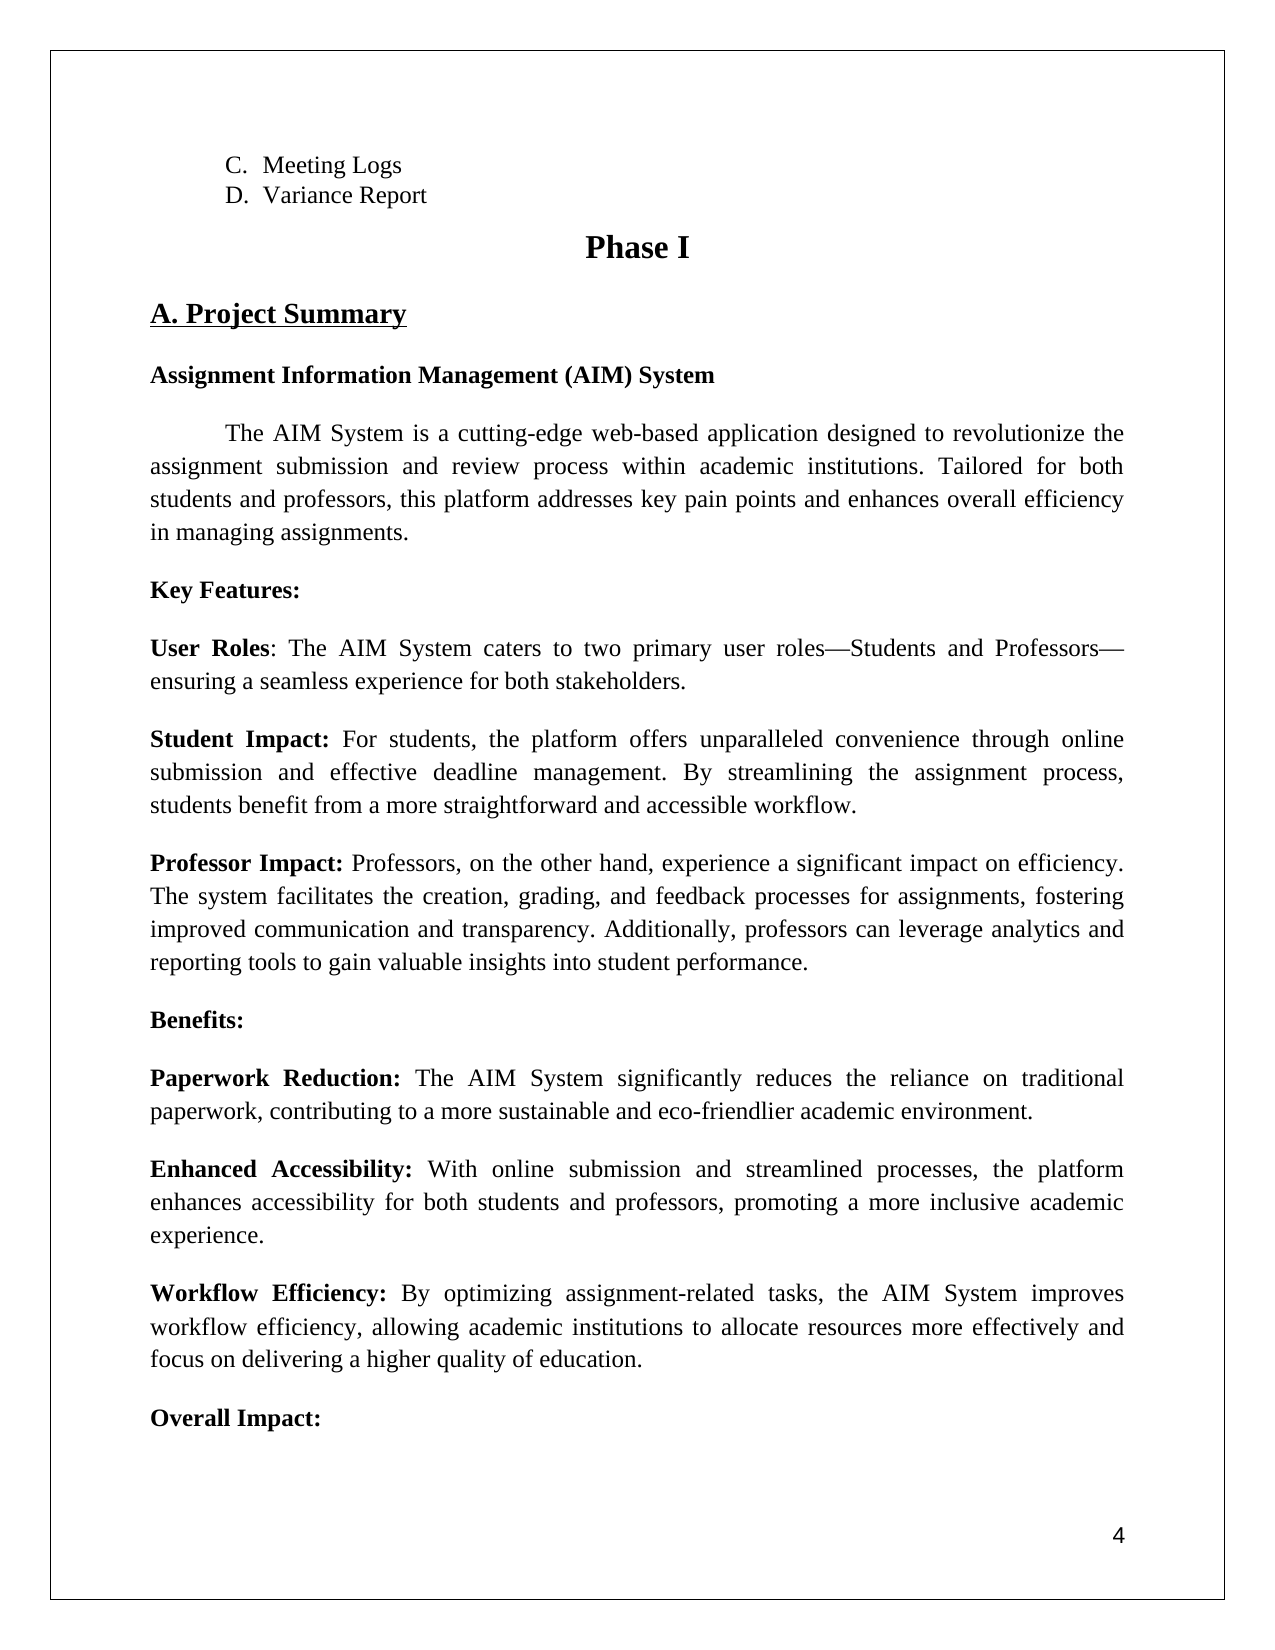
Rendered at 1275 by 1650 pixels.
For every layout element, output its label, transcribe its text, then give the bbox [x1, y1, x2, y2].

text Workflow Efficiency: By optimizing assignment-related tasks, the AIM System improves workflow efficiency, allowing academic institutions to allocate resources more effectively and focus on delivering a higher quality of education. [150, 1278, 1125, 1373]
text Paperwork Reduction: The AIM System significantly reduces the reliance on traditional paperwork, contributing to a more sustainable and eco-friendlier academic environment. [150, 1063, 1125, 1125]
text The AIM System is a cutting-edge web-based application designed to revolutionize the assignment submission and review process within academic institutions. Tailored for both students and professors, this platform addresses key pain points and enhances overall efficiency in managing assignments. [150, 418, 1125, 546]
text Benefits: [150, 1005, 1125, 1034]
text A. Project Summary [150, 297, 1125, 330]
list Meeting Logs [225, 150, 1125, 179]
text Enhanced Accessibility: With online submission and streamlined processes, the platform enhances accessibility for both students and professors, promoting a more inclusive academic experience. [150, 1154, 1125, 1249]
text Key Features: [150, 575, 1125, 604]
text Overall Impact: [150, 1403, 1125, 1431]
text Professor Impact: Professors, on the other hand, experience a significant impact on efficiency. The system facilitates the creation, grading, and feedback processes for assignments, fostering improved communication and transparency. Additionally, professors can leverage analytics and reporting tools to gain valuable insights into student performance. [150, 848, 1125, 976]
text Phase I [150, 227, 1125, 266]
text Student Impact: For students, the platform offers unparalleled convenience through online submission and effective deadline management. By streamlining the assignment process, students benefit from a more straightforward and accessible workflow. [150, 724, 1125, 819]
list Variance Report [225, 180, 1125, 209]
text Assignment Information Management (AIM) System [150, 360, 1125, 389]
text User Roles: The AIM System caters to two primary user roles—Students and Professors—ensuring a seamless experience for both stakeholders. [150, 633, 1125, 695]
